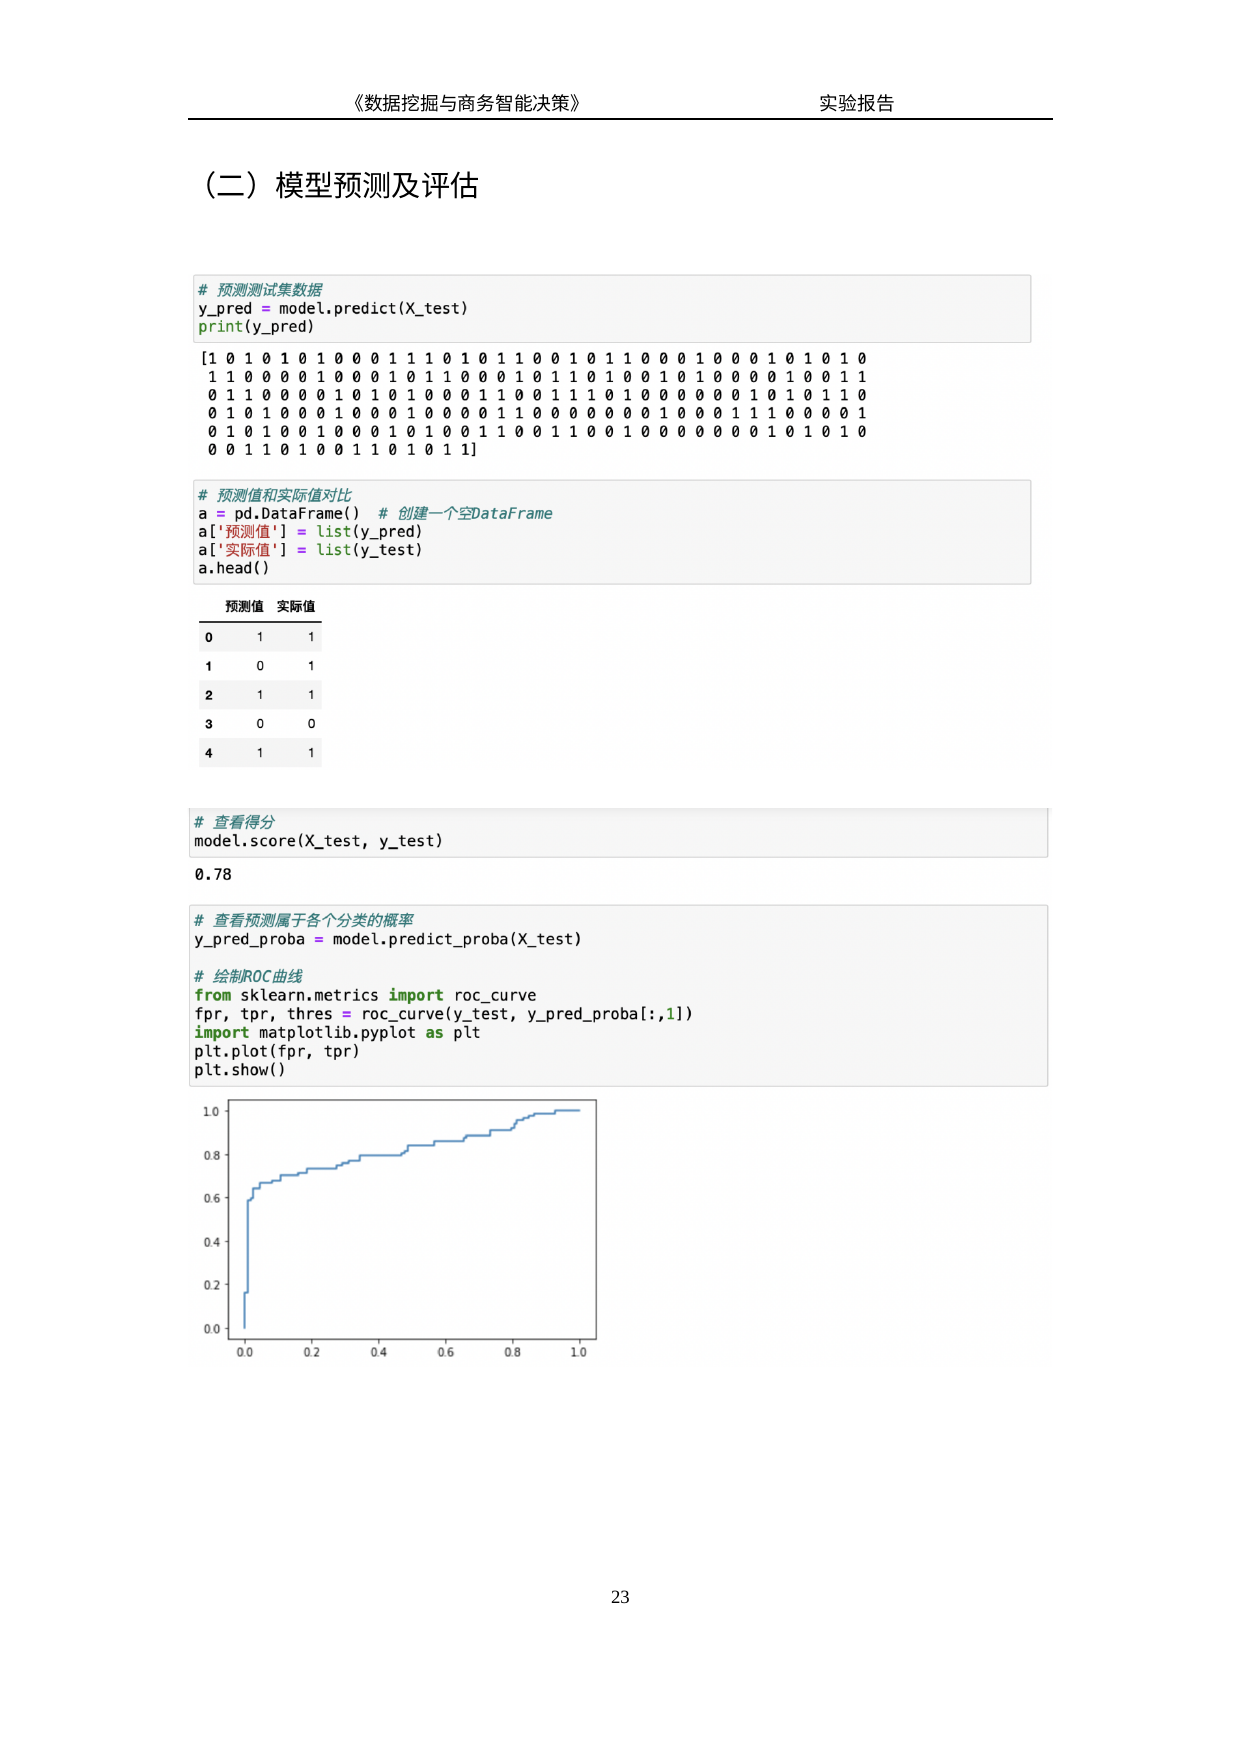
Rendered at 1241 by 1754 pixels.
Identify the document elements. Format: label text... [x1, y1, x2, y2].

picture [187, 808, 1053, 1367]
picture [187, 274, 1053, 770]
subtitle 模型预测及评估 [187, 153, 1053, 218]
